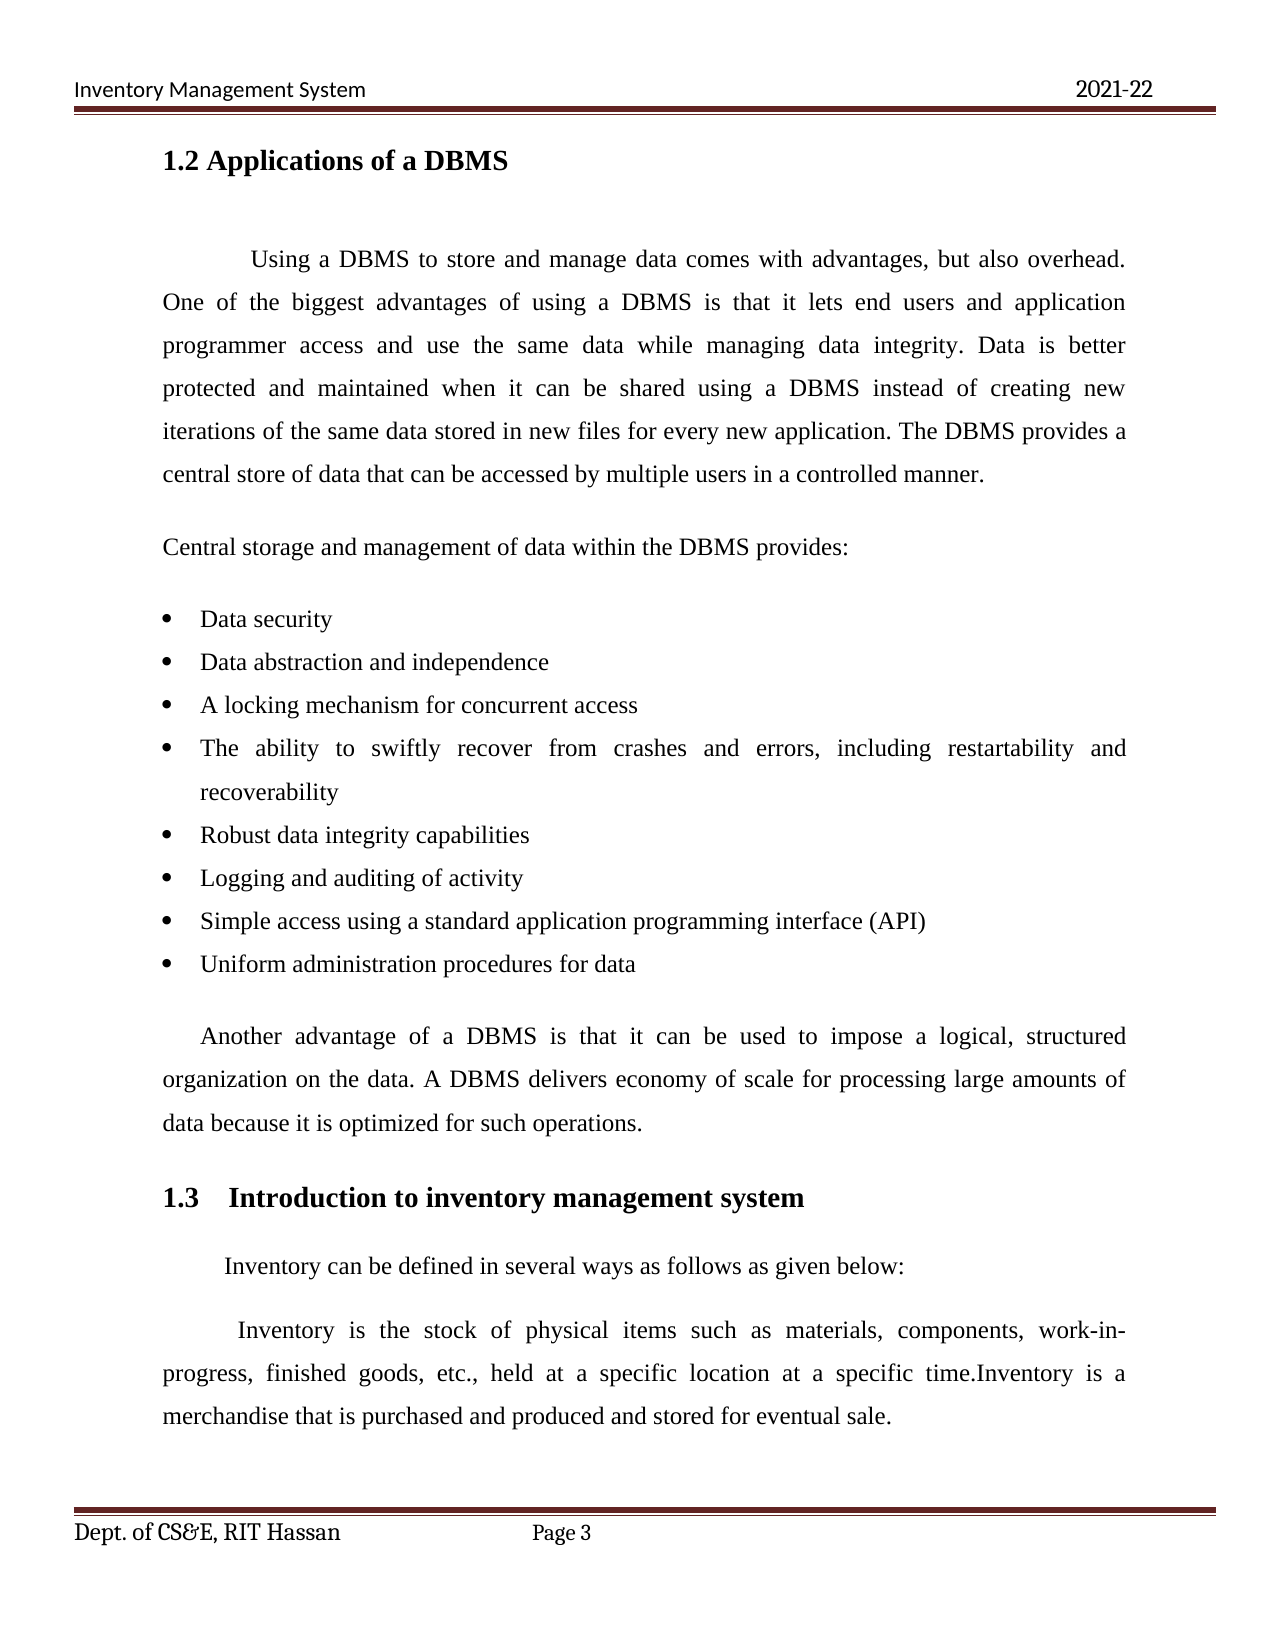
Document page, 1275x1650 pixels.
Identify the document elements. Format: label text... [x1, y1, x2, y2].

list Robust data integrity capabilities [162, 820, 1127, 848]
list The ability to swiftly recover from crashes and errors, including restartability and recoverability [162, 733, 1127, 805]
list Uniform administration procedures for data [162, 949, 1127, 978]
list 1.3 Introduction to inventory management system [162, 1180, 1127, 1213]
list Logging and auditing of activity [162, 863, 1127, 892]
text Inventory is the stock of physical items such as materials, components, work-in-progress, finished goods, etc., held at a specific location at a specific time.Inventory is a merchandise that is purchased and produced and stored for eventual sale. [162, 1315, 1127, 1430]
text 1.2 Applications of a DBMS [162, 143, 1127, 177]
list Simple access using a standard application programming interface (API) [162, 906, 1127, 935]
text Using a DBMS to store and manage data comes with advantages, but also overhead. One of the biggest advantages of using a DBMS is that it lets end users and application programmer access and use the same data while managing data integrity. Data is better protected and maintained when it can be shared using a DBMS instead of creating new iterations of the same data stored in new files for every new application. The DBMS provides a central store of data that can be accessed by multiple users in a controlled manner. [162, 244, 1127, 488]
list Data abstraction and independence [162, 647, 1127, 676]
list Data security [162, 604, 1127, 633]
text Another advantage of a DBMS is that it can be used to impose a logical, structured organization on the data. A DBMS delivers economy of scale for processing large amounts of data because it is optimized for such operations. [162, 1021, 1127, 1136]
list A locking mechanism for concurrent access [162, 690, 1127, 719]
text Inventory can be defined in several ways as follows as given below: [162, 1251, 1127, 1280]
text Central storage and management of data within the DBMS provides: [162, 532, 1127, 561]
